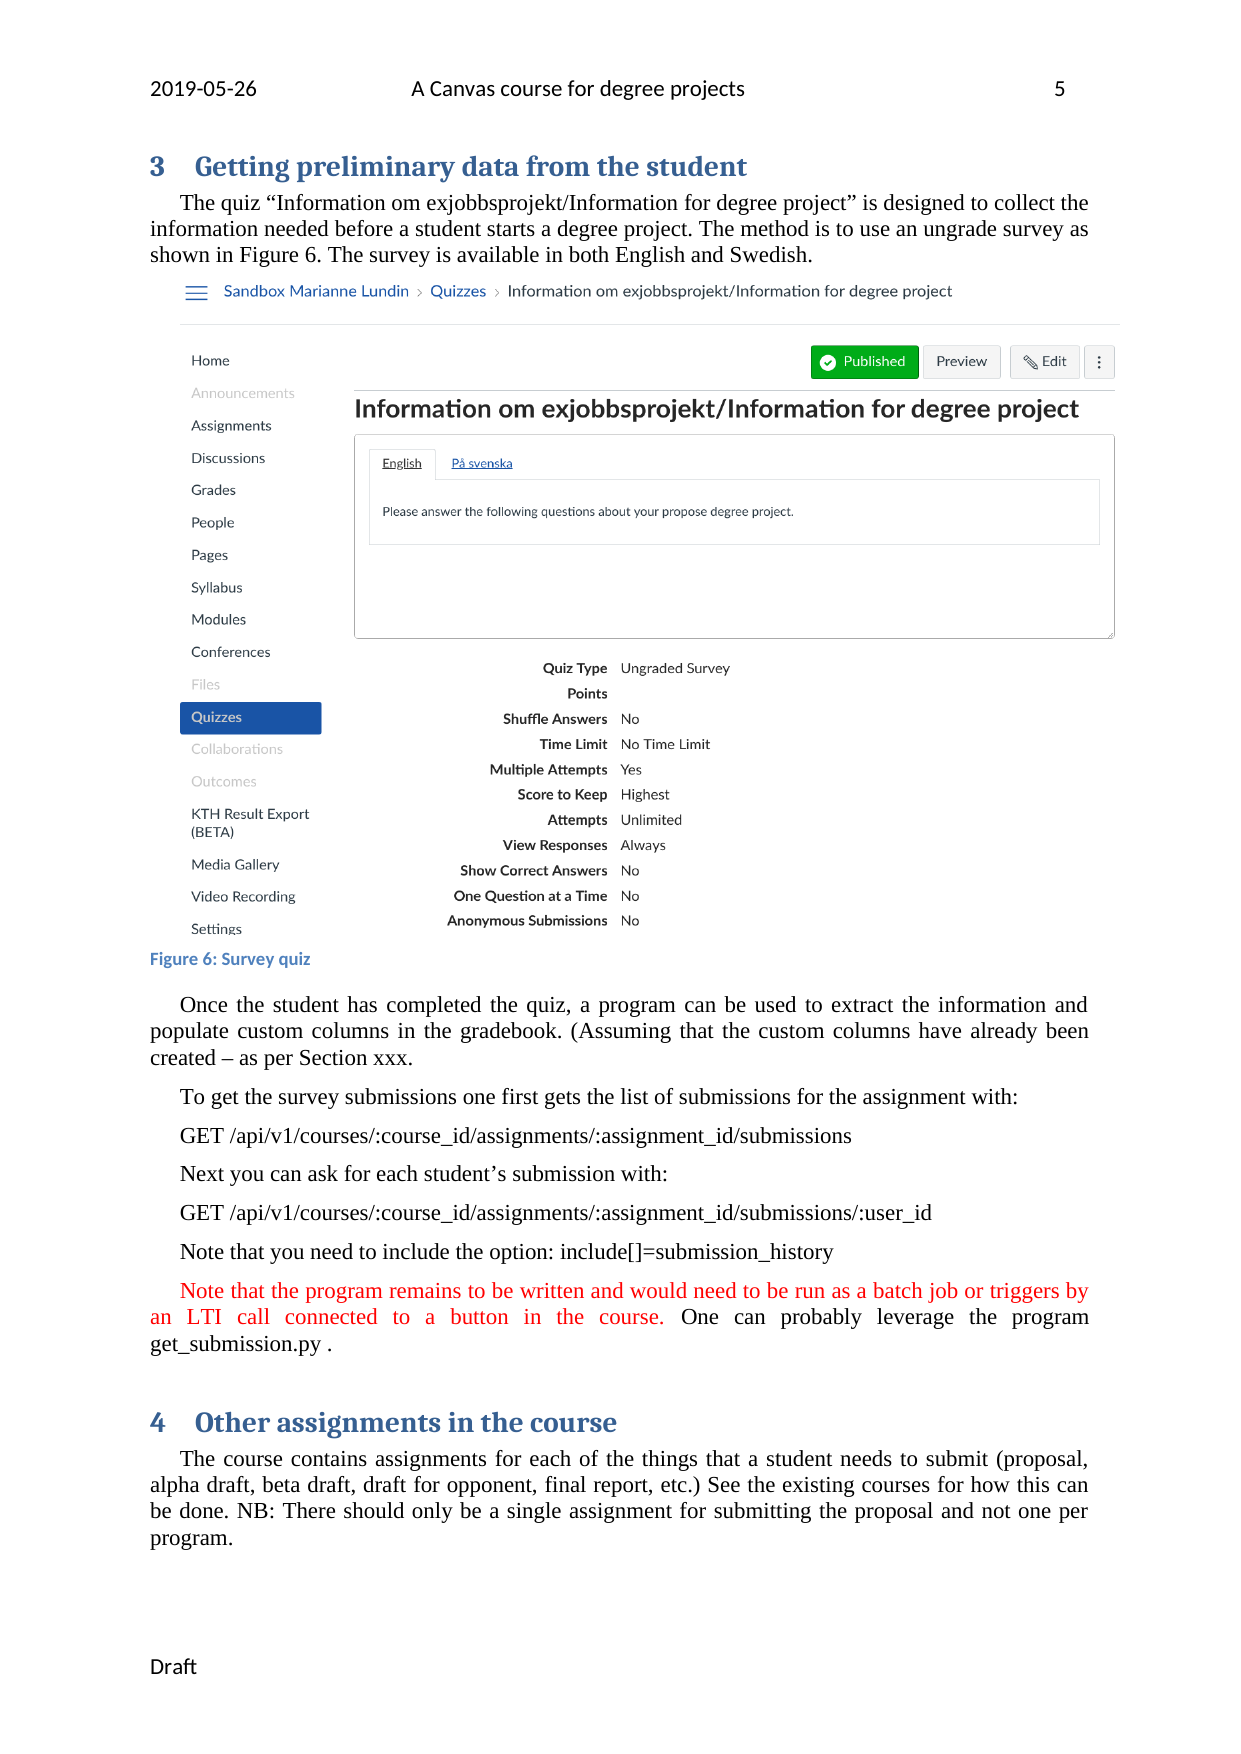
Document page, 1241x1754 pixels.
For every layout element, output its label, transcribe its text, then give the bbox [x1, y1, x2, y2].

subtitle Other assignments in the course [150, 1406, 1090, 1440]
picture [179, 280, 1120, 935]
text To get the survey submissions one first gets the list of submissions for the assignment with: [150, 1083, 1090, 1109]
text Once the student has completed the quiz, a program can be used to extract the information and populate custom columns in the gradebook. (Assuming that the custom columns have already been created – as per Section xxx. [150, 991, 1090, 1070]
text Note that the program remains to be written and would need to be run as a batch job or triggers by an LTI call connected to a button in the course. One can probably leverage the program get_submission.py . [150, 1277, 1090, 1356]
text The quiz “Information om exjobbsprojekt/Information for degree project” is designed to collect the information needed before a student starts a degree project. The method is to use an ungrade survey as shown in Figure 6. The survey is available in both English and Swedish. [150, 188, 1090, 268]
text Note that you need to include the option: include[]=submission_history [150, 1238, 1090, 1264]
text Next you can ask for each student’s submission with: [150, 1161, 1090, 1187]
text The course contains assignments for each of the things that a student needs to submit (proposal, alpha draft, beta draft, draft for opponent, final report, etc.) See the existing courses for how this can be done. NB: There should only be a single assignment for submitting the proposal and not one per program. [150, 1445, 1090, 1550]
text GET /api/v1/courses/:course_id/assignments/:assignment_id/submissions [150, 1122, 1090, 1148]
text GET /api/v1/courses/:course_id/assignments/:assignment_id/submissions/:user_id [150, 1199, 1090, 1226]
subtitle Getting preliminary data from the student [150, 150, 1090, 183]
